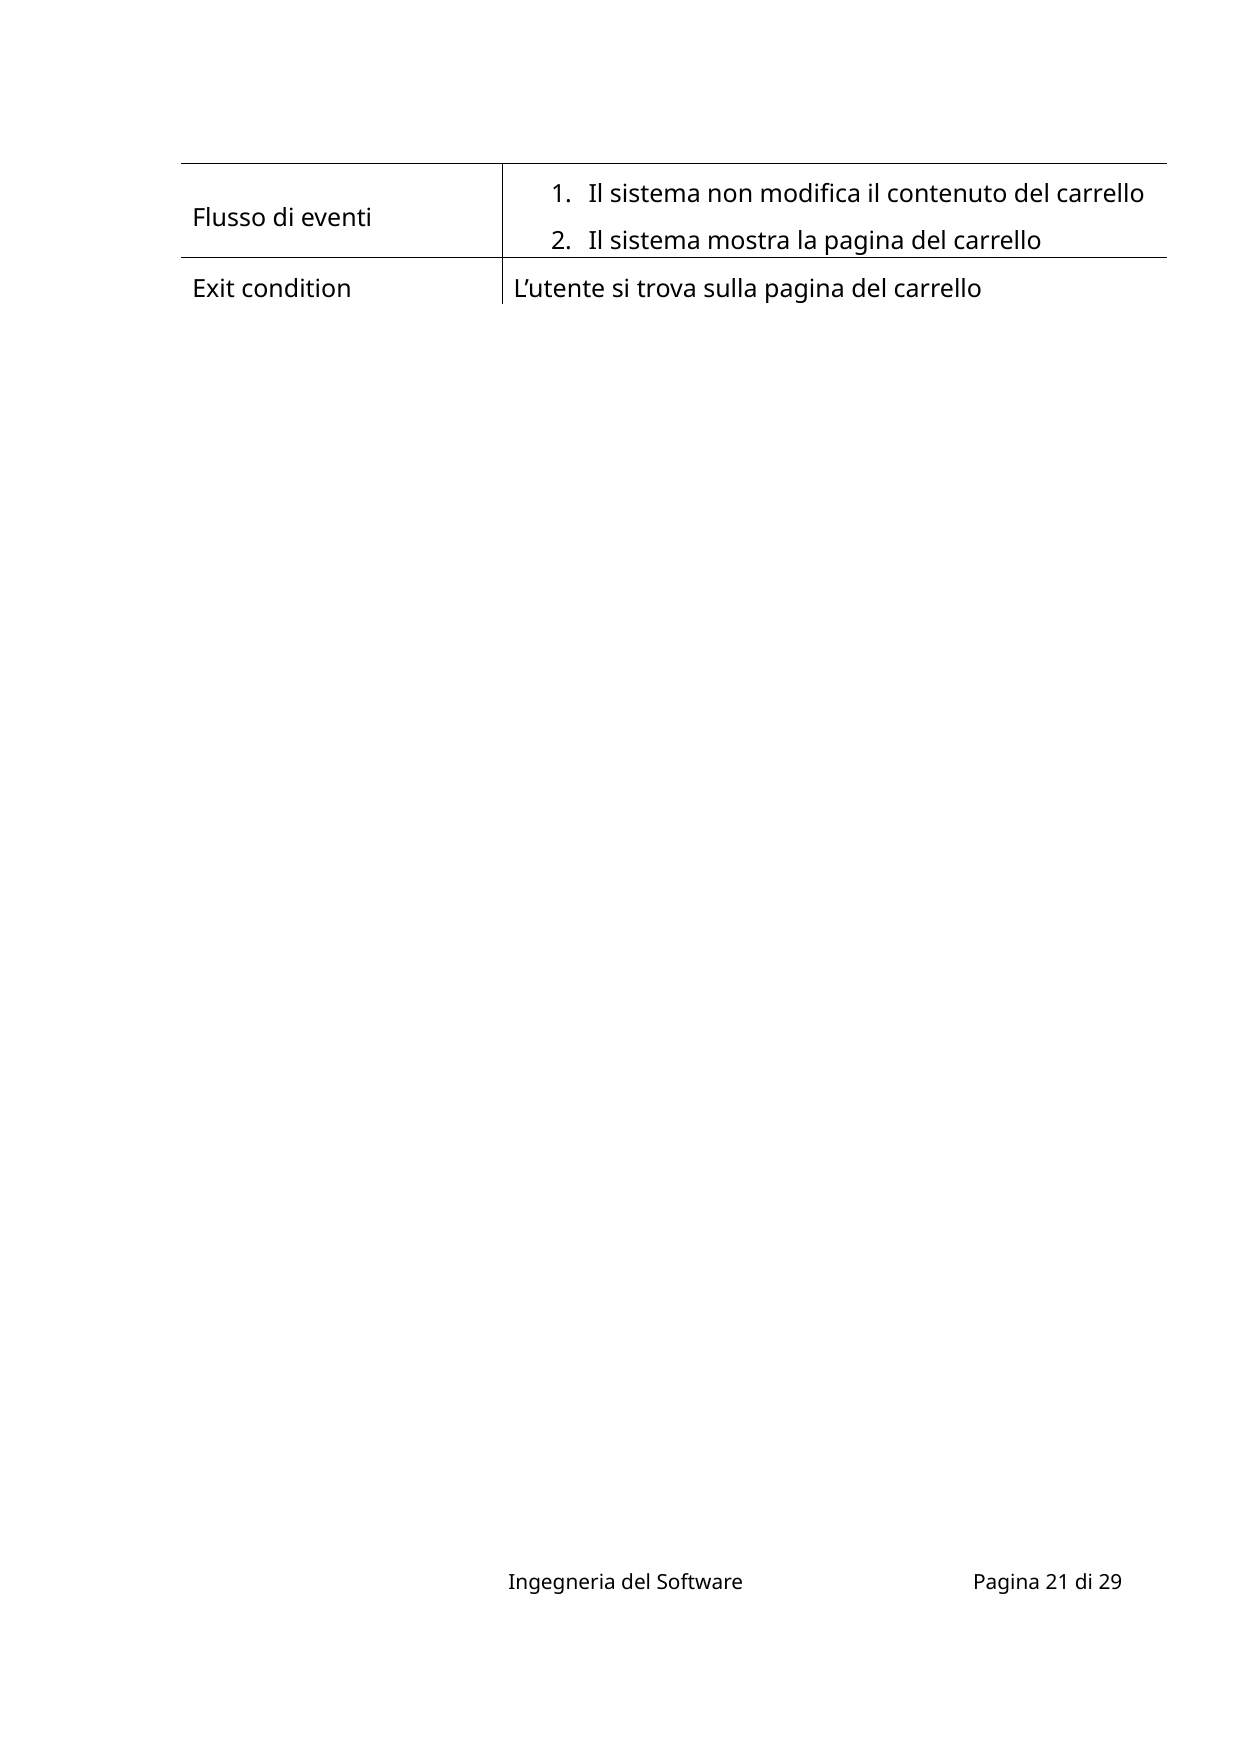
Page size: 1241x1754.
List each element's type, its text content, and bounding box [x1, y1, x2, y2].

table_cell Exit condition [181, 258, 502, 304]
table_cell Il sistema non modifica il contenuto del carrello Il sistema mostra la pagina del carrello [503, 164, 1167, 257]
table_cell L’utente si trova sulla pagina del carrello [503, 258, 1167, 304]
table_cell Flusso di eventi [181, 164, 502, 257]
